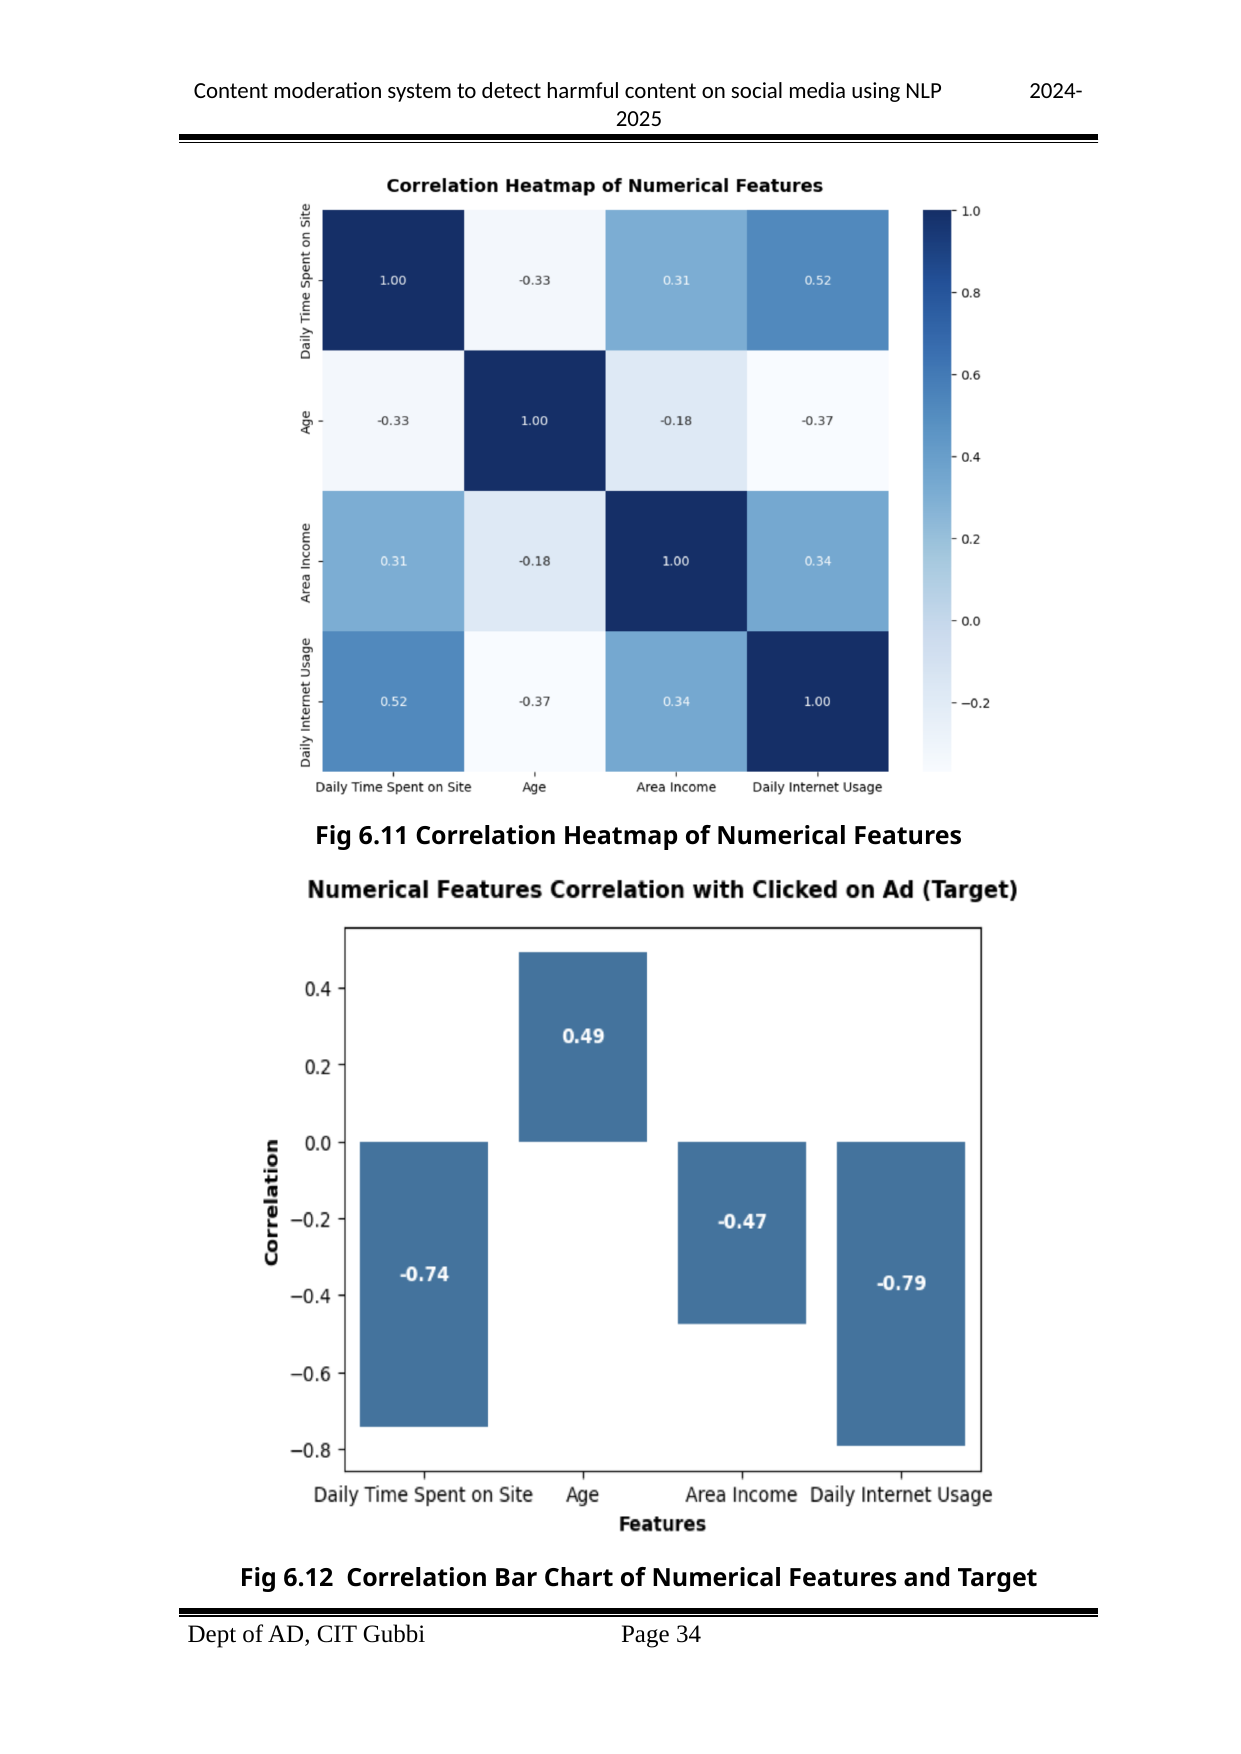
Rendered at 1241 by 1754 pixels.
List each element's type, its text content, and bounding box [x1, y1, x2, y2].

text Fig 6.12 Correlation Bar Chart of Numerical Features and Target [187, 1559, 1090, 1593]
picture [284, 171, 994, 799]
picture [259, 871, 1018, 1541]
text Fig 6.11 Correlation Heatmap of Numerical Features [187, 818, 1090, 852]
